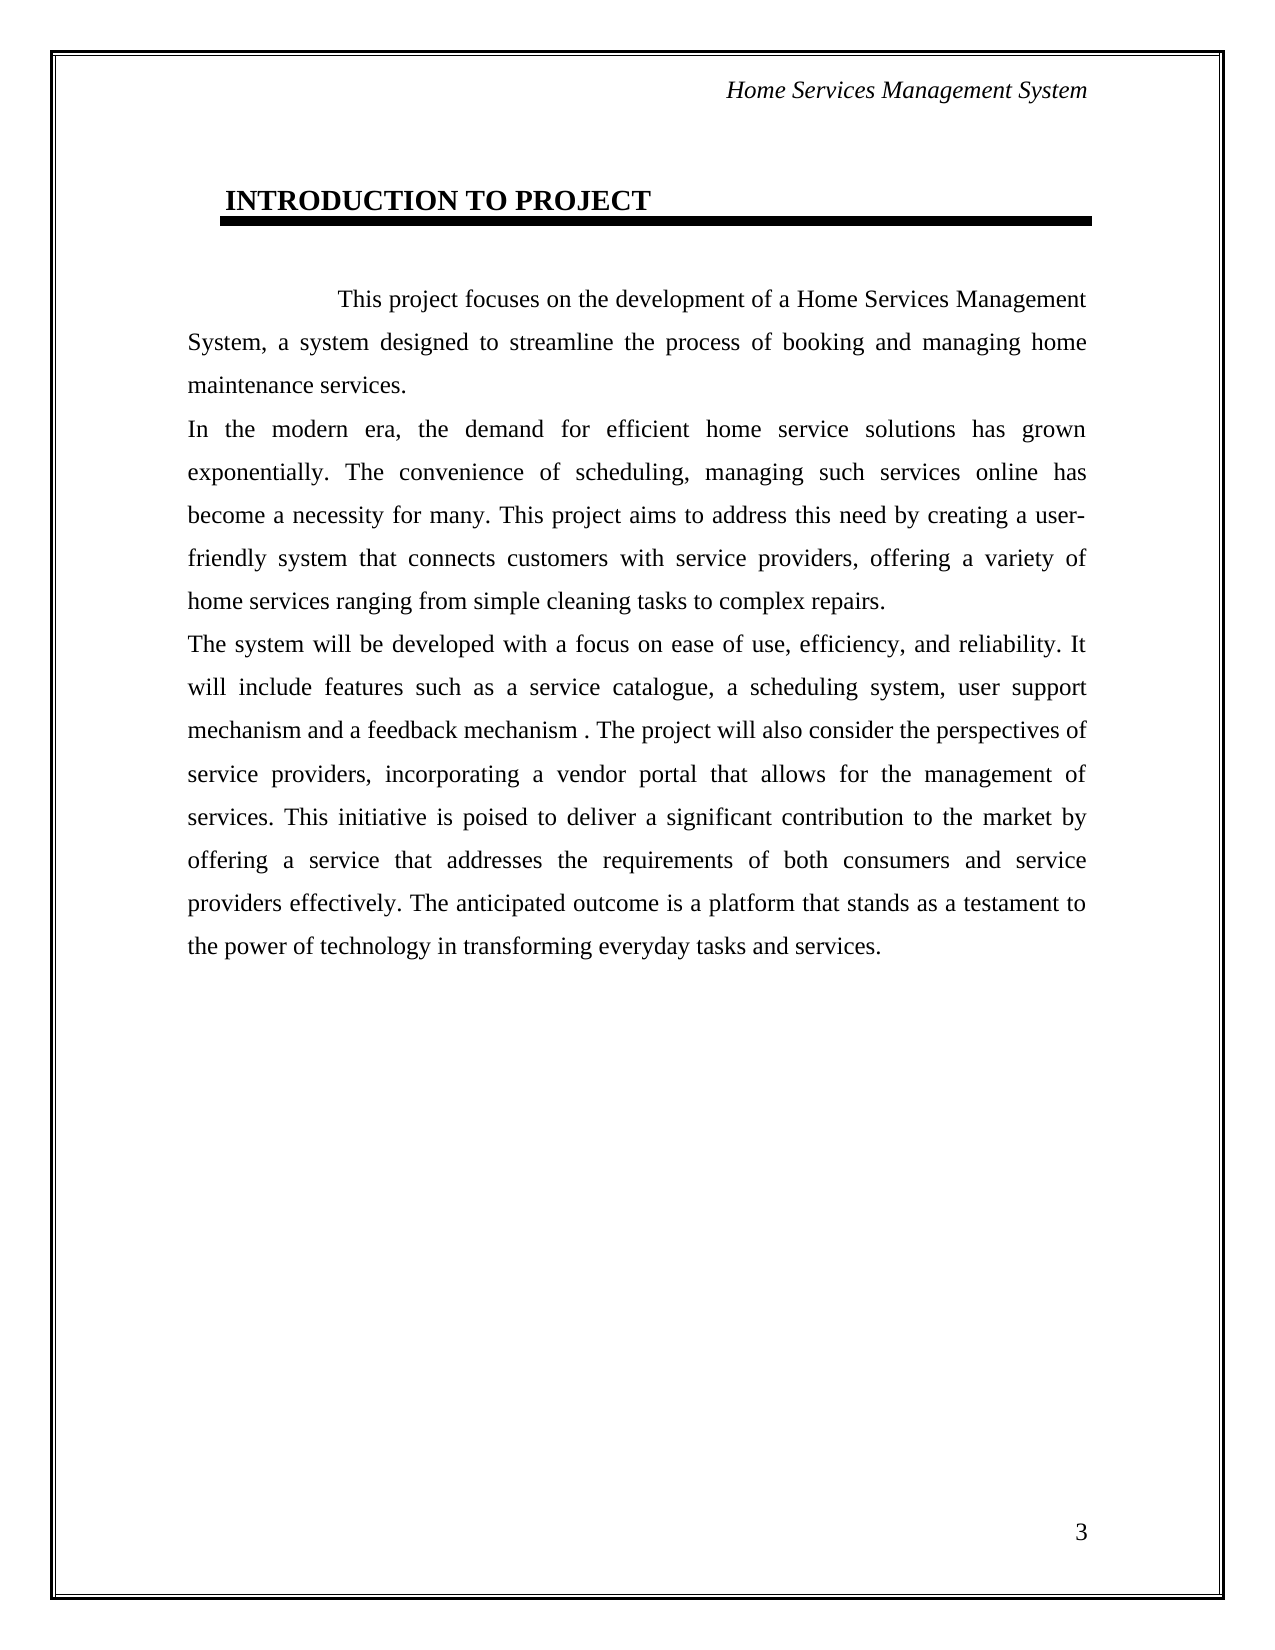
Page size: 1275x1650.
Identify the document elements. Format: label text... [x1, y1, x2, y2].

text The system will be developed with a focus on ease of use, efficiency, and reliability. It will include features such as a service catalogue, a scheduling system, user support mechanism and a feedback mechanism . The project will also consider the perspectives of service providers, incorporating a vendor portal that allows for the management of services. This initiative is poised to deliver a significant contribution to the market by offering a service that addresses the requirements of both consumers and service providers effectively. The anticipated outcome is a platform that stands as a testament to the power of technology in transforming everyday tasks and services. [187, 629, 1087, 960]
text This project focuses on the development of a Home Services Management System, a system designed to streamline the process of booking and managing home maintenance services. [187, 284, 1087, 399]
text In the modern era, the demand for efficient home service solutions has grown exponentially. The convenience of scheduling, managing such services online has become a necessity for many. This project aims to address this need by creating a user-friendly system that connects customers with service providers, offering a variety of home services ranging from simple cleaning tasks to complex repairs. [187, 414, 1087, 615]
subtitle INTRODUCTION TO PROJECT [225, 183, 1087, 216]
